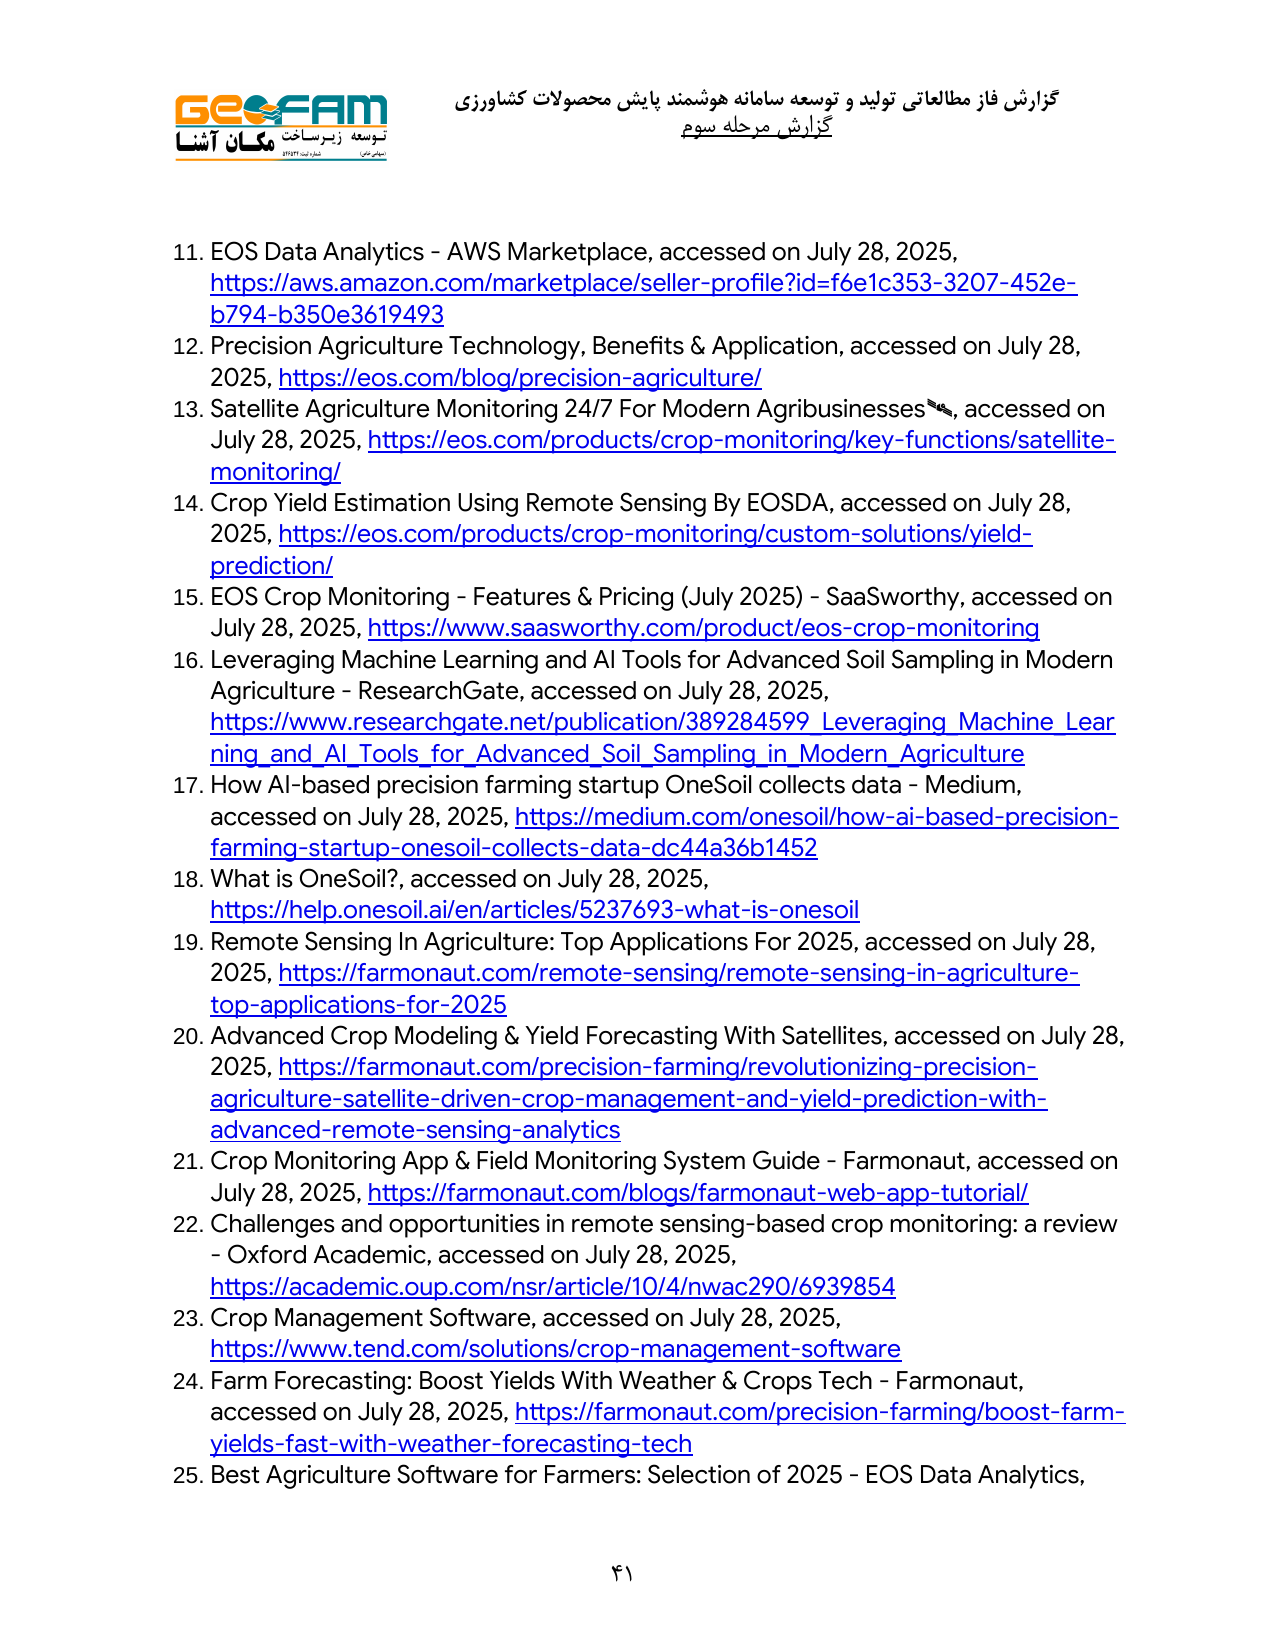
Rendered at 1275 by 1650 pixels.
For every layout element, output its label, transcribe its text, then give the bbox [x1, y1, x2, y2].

list Remote Sensing In Agriculture: Top Applications For 2025, accessed on July 28, 2025, https://farmonaut.com/remote-sensing/remote-sensing-in-agriculture-top-applications-for-2025 [173, 926, 1127, 1020]
picture [174, 89, 389, 168]
list Farm Forecasting: Boost Yields With Weather & Crops Tech - Farmonaut, accessed on July 28, 2025, https://farmonaut.com/precision-farming/boost-farm-yields-fast-with-weather-forecasting-tech [173, 1365, 1127, 1459]
list Satellite Agriculture Monitoring 24/7 For Modern Agribusinesses🛰️, accessed on July 28, 2025, https://eos.com/products/crop-monitoring/key-functions/satellite-monitoring/ [173, 393, 1127, 487]
list Crop Management Software, accessed on July 28, 2025, https://www.tend.com/solutions/crop-management-software [173, 1302, 1127, 1365]
list Challenges and opportunities in remote sensing-based crop monitoring: a review - Oxford Academic, accessed on July 28, 2025, https://academic.oup.com/nsr/article/10/4/nwac290/6939854 [173, 1208, 1127, 1302]
list Crop Monitoring App & Field Monitoring System Guide - Farmonaut, accessed on July 28, 2025, https://farmonaut.com/blogs/farmonaut-web-app-tutorial/ [173, 1146, 1127, 1208]
list Leveraging Machine Learning and AI Tools for Advanced Soil Sampling in Modern Agriculture - ResearchGate, accessed on July 28, 2025, https://www.researchgate.net/publication/389284599_Leveraging_Machine_Learning_and_AI_Tools_for_Advanced_Soil_Sampling_in_Modern_Agriculture [173, 644, 1127, 769]
list EOS Data Analytics - AWS Marketplace, accessed on July 28, 2025, https://aws.amazon.com/marketplace/seller-profile?id=f6e1c353-3207-452e-b794-b350e3619493 [173, 236, 1127, 330]
list EOS Crop Monitoring - Features & Pricing (July 2025) - SaaSworthy, accessed on July 28, 2025, https://www.saasworthy.com/product/eos-crop-monitoring [173, 581, 1127, 644]
list Crop Yield Estimation Using Remote Sensing By EOSDA, accessed on July 28, 2025, https://eos.com/products/crop-monitoring/custom-solutions/yield-prediction/ [173, 487, 1127, 581]
list What is OneSoil?, accessed on July 28, 2025, https://help.onesoil.ai/en/articles/5237693-what-is-onesoil [173, 863, 1127, 926]
list Precision Agriculture Technology, Benefits & Application, accessed on July 28, 2025, https://eos.com/blog/precision-agriculture/ [173, 330, 1127, 393]
list Advanced Crop Modeling & Yield Forecasting With Satellites, accessed on July 28, 2025, https://farmonaut.com/precision-farming/revolutionizing-precision-agriculture-satellite-driven-crop-management-and-yield-prediction-with-advanced-remote-sensing-analytics [173, 1020, 1127, 1146]
list How AI-based precision farming startup OneSoil collects data - Medium, accessed on July 28, 2025, https://medium.com/onesoil/how-ai-based-precision-farming-startup-onesoil-collects-data-dc44a36b1452 [173, 769, 1127, 863]
